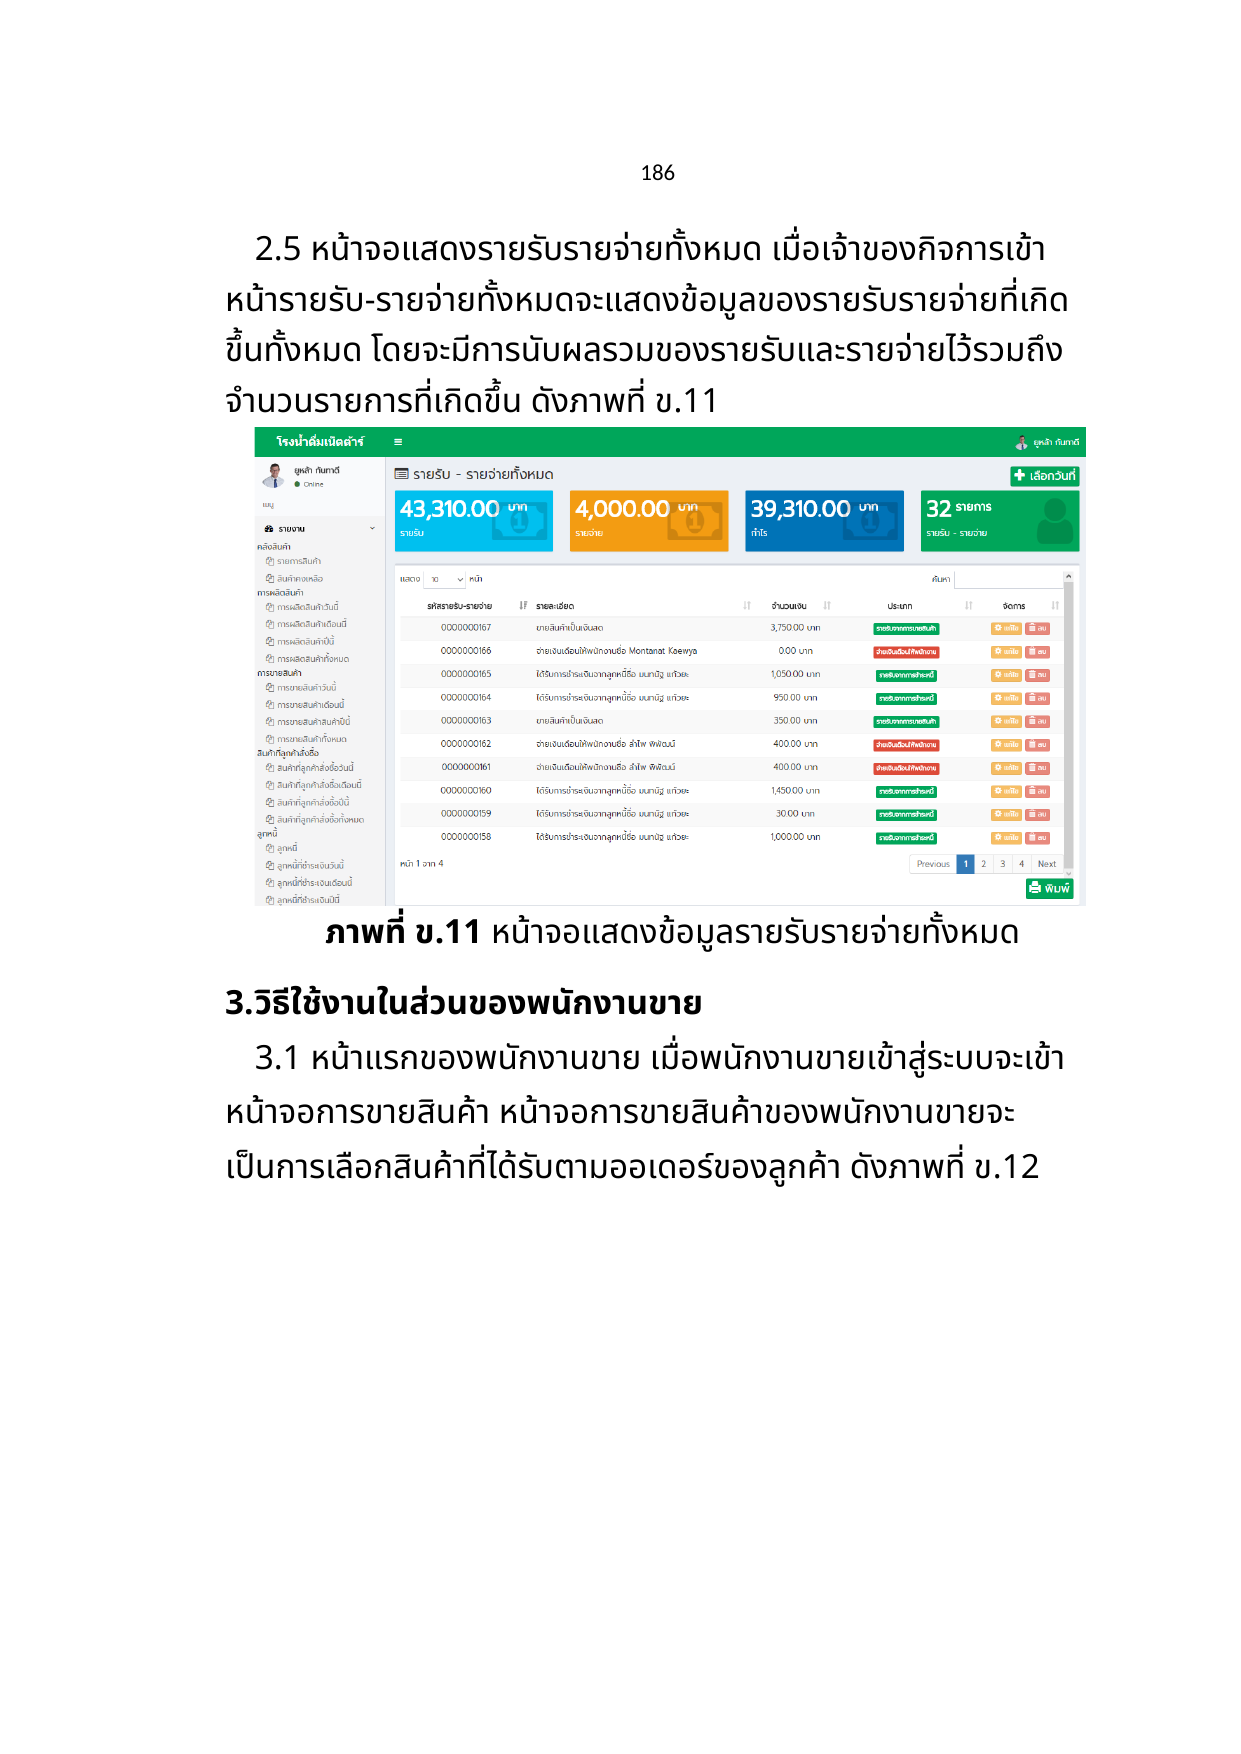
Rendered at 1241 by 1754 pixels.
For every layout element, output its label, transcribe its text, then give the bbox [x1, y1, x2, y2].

text 2.5 หน้าจอแสดงรายรับรายจ่ายทั้งหมด เมื่อเจ้าของกิจการเข้าหน้ารายรับ-รายจ่ายทั้งหมดจะแสดงข้อมูลของรายรับรายจ่ายที่เกิดขึ้นทั้งหมด โดยจะมีการนับผลรวมของรายรับและรายจ่ายไว้รวมถึงจำนวนรายการที่เกิดขึ้น ดังภาพที่ ข.11 [225, 225, 1090, 427]
picture [254, 427, 1086, 906]
list วิธีใช้งานในส่วนของพนักงานขาย [225, 979, 1090, 1029]
text ภาพที่ ข.11 หน้าจอแสดงข้อมูลรายรับรายจ่ายทั้งหมด [225, 908, 1090, 958]
list 3.1 หน้าแรกของพนักงานขาย เมื่อพนักงานขายเข้าสู่ระบบจะเข้าหน้าจอการขายสินค้า หน้าจอการขายสินค้าของพนักงานขายจะเป็นการเลือกสินค้าที่ได้รับตามออเดอร์ของลูกค้า ดังภาพที่ ข.12 [225, 1033, 1090, 1193]
